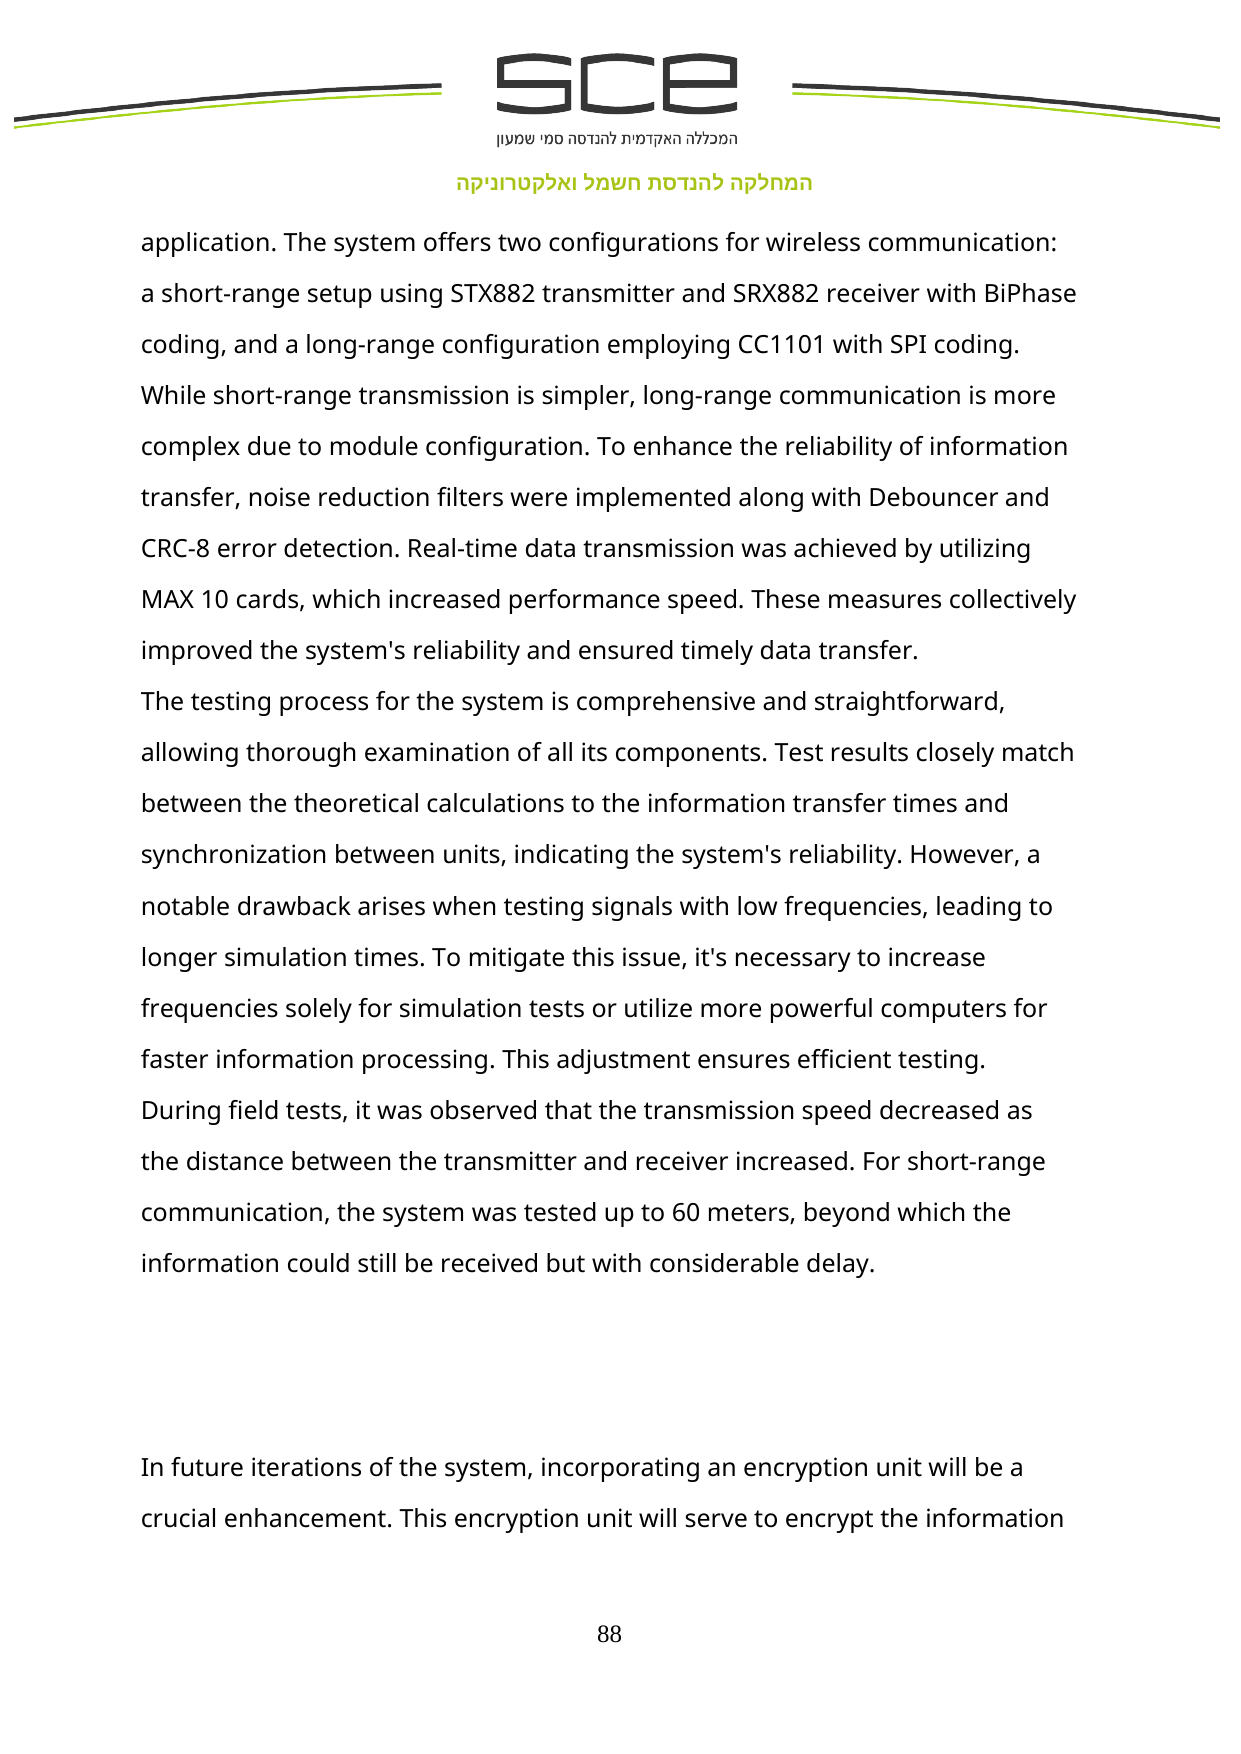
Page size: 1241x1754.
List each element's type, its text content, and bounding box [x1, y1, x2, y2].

picture [14, 0, 1221, 191]
text The testing process for the system is comprehensive and straightforward, allowing thorough examination of all its components. Test results closely match between the theoretical calculations to the information transfer times and synchronization between units, indicating the system's reliability. However, a notable drawback arises when testing signals with low frequencies, leading to longer simulation times. To mitigate this issue, it's necessary to increase frequencies solely for simulation tests or utilize more powerful computers for faster information processing. This adjustment ensures efficient testing. [141, 684, 1078, 1075]
text During field tests, it was observed that the transmission speed decreased as the distance between the transmitter and receiver increased. For short-range communication, the system was tested up to 60 meters, beyond which the information could still be received but with considerable delay. [141, 1092, 1078, 1279]
